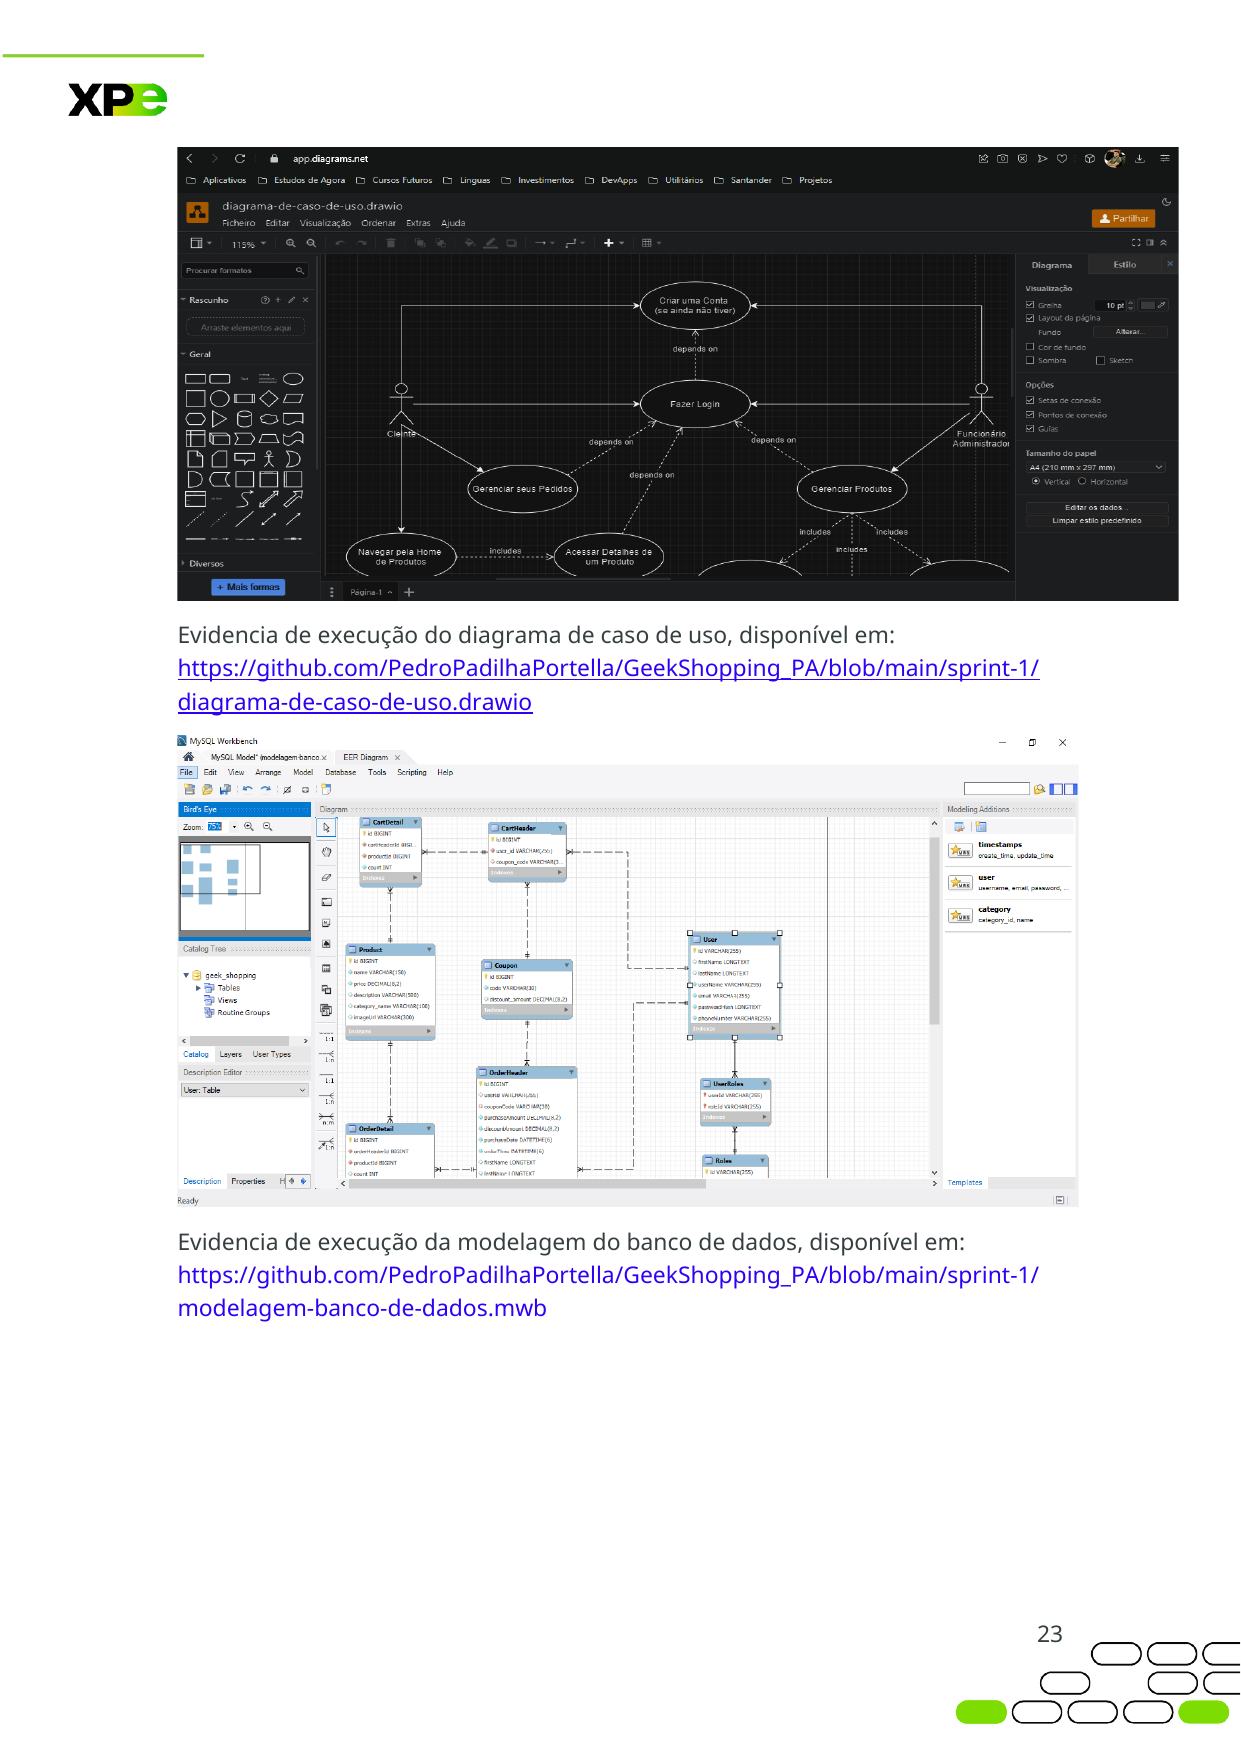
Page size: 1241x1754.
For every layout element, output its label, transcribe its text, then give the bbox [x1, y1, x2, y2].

text Evidencia de execução do diagrama de caso de uso, disponível em: https://github.com/PedroPadilhaPortella/GeekShopping_PA/blob/main/sprint-1/diagrama-de-caso-de-uso.drawio [177, 617, 1063, 717]
picture [955, 1642, 1241, 1724]
picture [177, 733, 1079, 1207]
picture [2, 51, 1179, 601]
text Evidencia de execução da modelagem do banco de dados, disponível em: https://github.com/PedroPadilhaPortella/GeekShopping_PA/blob/main/sprint-1/modelagem-banco-de-dados.mwb [177, 1223, 1063, 1323]
